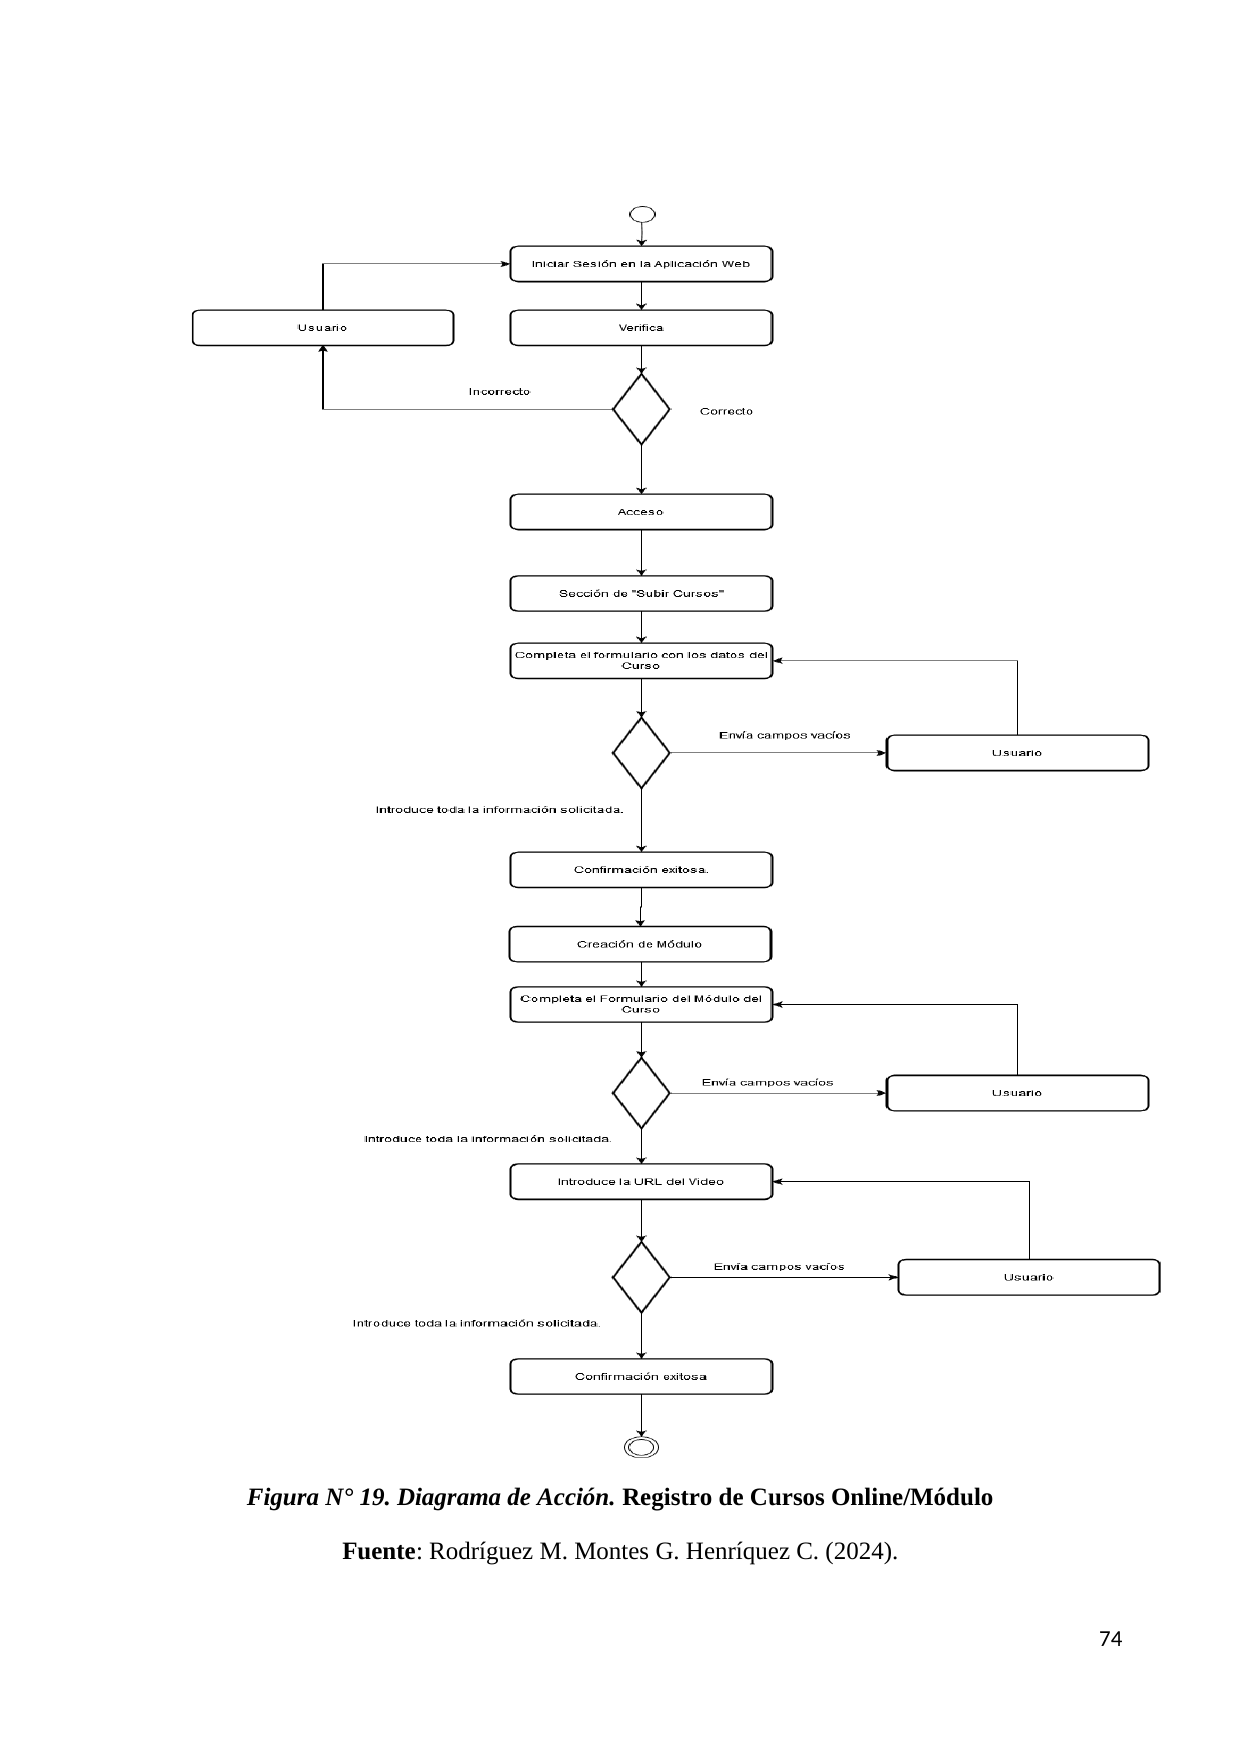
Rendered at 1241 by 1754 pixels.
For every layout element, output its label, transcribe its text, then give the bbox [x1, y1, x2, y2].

text Figura N° 19. Diagrama de Acción. Registro de Cursos Online/Módulo [118, 1482, 1122, 1511]
text Fuente: Rodríguez M. Montes G. Henríquez C. (2024). [118, 1536, 1122, 1565]
picture [191, 203, 1161, 1458]
